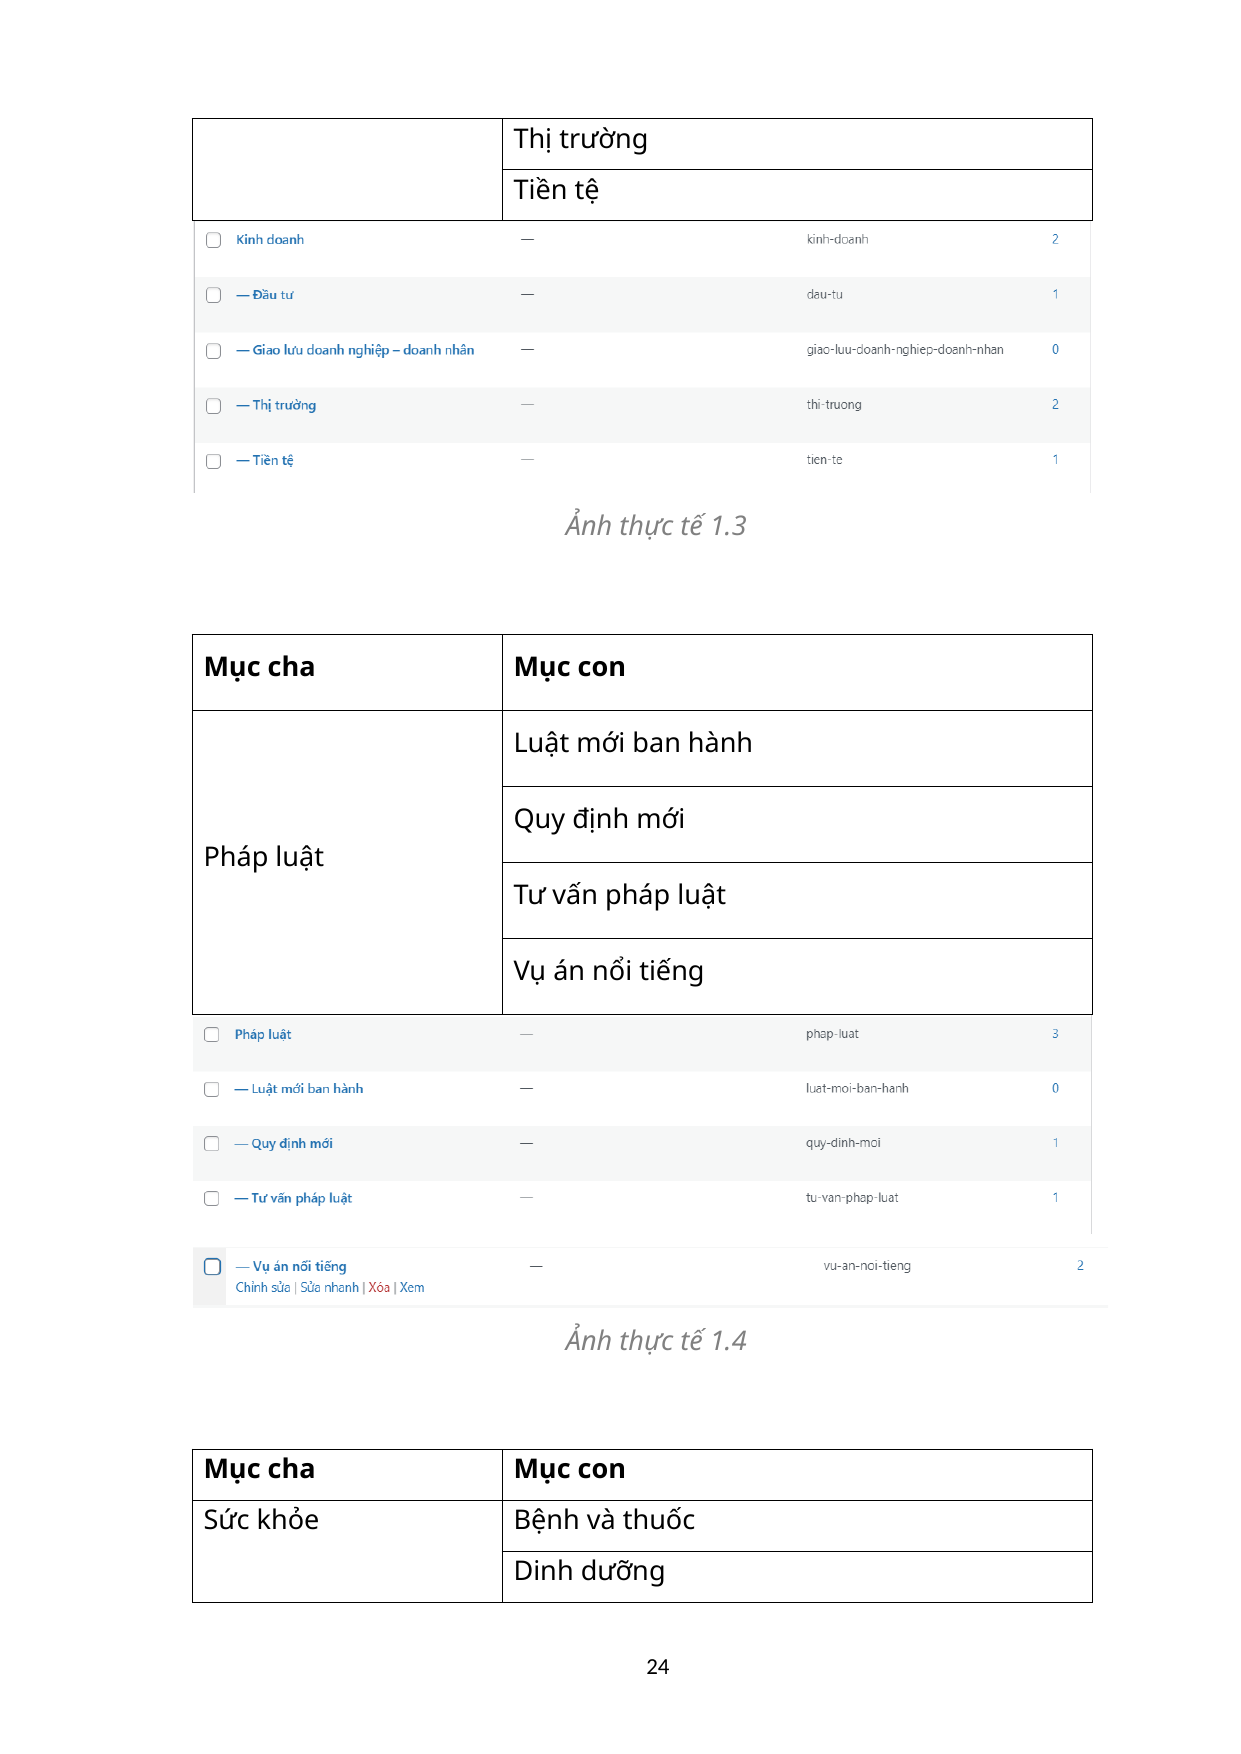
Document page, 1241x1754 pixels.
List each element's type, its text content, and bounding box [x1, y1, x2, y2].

table_cell Dinh dưỡng [503, 1552, 1092, 1602]
picture [193, 1247, 1109, 1308]
table_header Mục con [503, 1450, 1092, 1499]
picture [193, 221, 1091, 493]
picture [193, 1015, 1092, 1234]
list Ảnh thực tế 1.4 [193, 1321, 1122, 1358]
table_cell Tư vấn pháp luật [503, 863, 1092, 938]
table_cell Pháp luật [193, 711, 502, 1014]
table_header Mục con [503, 635, 1092, 710]
table_cell Quy định mới [503, 787, 1092, 862]
list Ảnh thực tế 1.3 [193, 506, 1122, 543]
table_cell Vụ án nổi tiếng [503, 939, 1092, 1014]
table_cell Bệnh và thuốc [503, 1501, 1092, 1551]
table_header Mục cha [193, 635, 502, 710]
table_cell Luật mới ban hành [503, 711, 1092, 786]
table_header Mục cha [193, 1450, 502, 1499]
table_cell Thị trường [503, 119, 1092, 169]
table_cell Sức khỏe [193, 1501, 502, 1602]
table_cell Tiền tệ [503, 170, 1092, 220]
